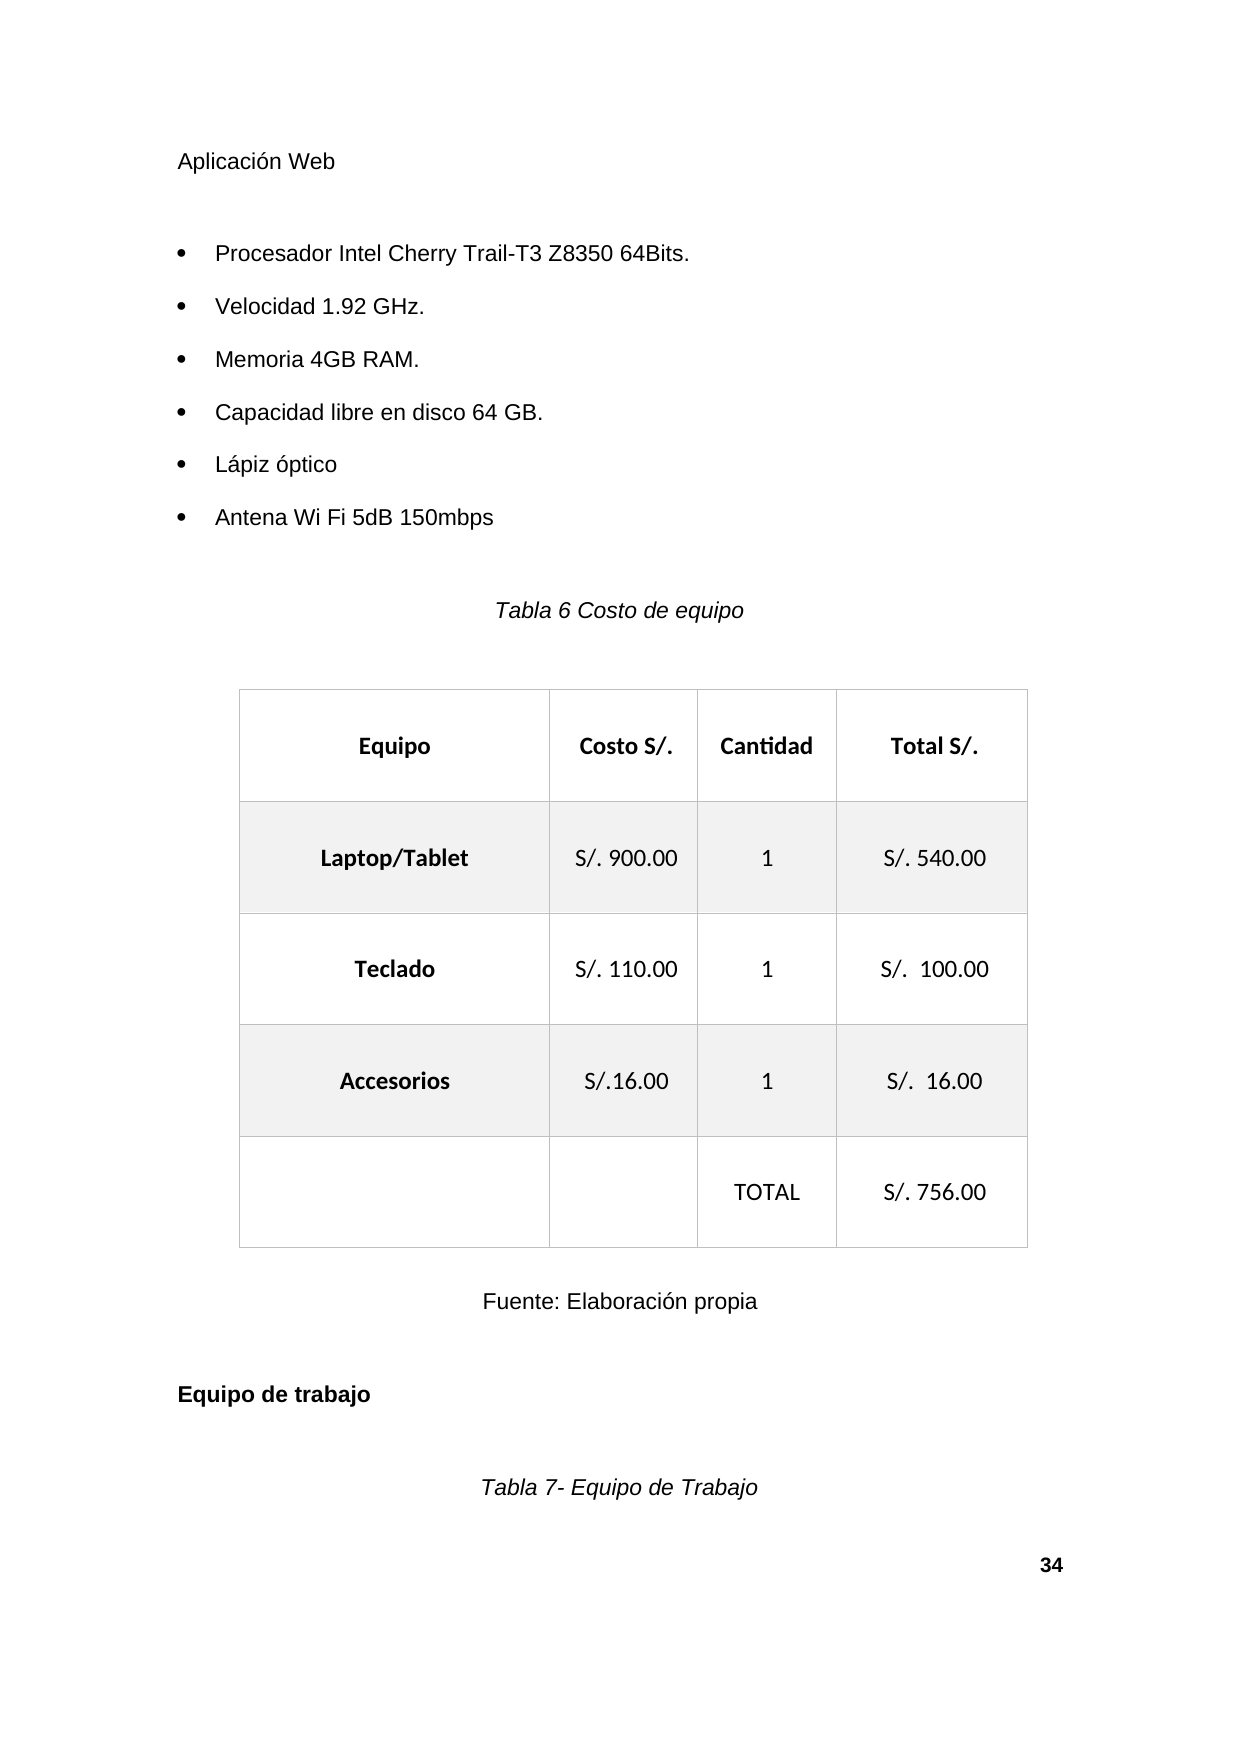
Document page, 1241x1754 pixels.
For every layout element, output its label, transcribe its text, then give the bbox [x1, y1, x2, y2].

list Equipo de trabajo [177, 1381, 1063, 1407]
table_cell S/. 110.00 [550, 914, 697, 1024]
text Aplicación Web [177, 148, 1063, 174]
table_cell 1 [698, 914, 836, 1024]
table_cell S/. 756.00 [837, 1137, 1027, 1247]
table_cell TOTAL [698, 1137, 836, 1247]
list Procesador Intel Cherry Trail-T3 Z8350 64Bits. [177, 240, 1063, 267]
table_cell [240, 1137, 549, 1247]
text Tabla 6 Costo de equipo [177, 597, 1063, 623]
list Velocidad 1.92 GHz. [177, 293, 1063, 319]
list Antena Wi Fi 5dB 150mbps [177, 504, 1063, 530]
table_header Cantidad [698, 690, 836, 801]
list Capacidad libre en disco 64 GB. [177, 398, 1063, 425]
table_cell Laptop/Tablet [240, 802, 549, 912]
list Lápiz óptico [177, 451, 1063, 477]
table_cell Accesorios [240, 1025, 549, 1136]
text Tabla 7- Equipo de Trabajo [177, 1473, 1063, 1500]
table_cell 1 [698, 1025, 836, 1136]
text Fuente: Elaboración propia [177, 1288, 1063, 1314]
table_cell S/. 540.00 [837, 802, 1027, 912]
table_header Costo S/. [550, 690, 697, 801]
table_cell S/. 16.00 [837, 1025, 1027, 1136]
table_header Equipo [240, 690, 549, 801]
table_cell S/. 900.00 [550, 802, 697, 912]
table_cell Teclado [240, 914, 549, 1024]
table_cell S/. 100.00 [837, 914, 1027, 1024]
list Memoria 4GB RAM. [177, 346, 1063, 372]
table_cell 1 [698, 802, 836, 912]
table_cell [550, 1137, 697, 1247]
table_header Total S/. [837, 690, 1027, 801]
table_cell S/.16.00 [550, 1025, 697, 1136]
